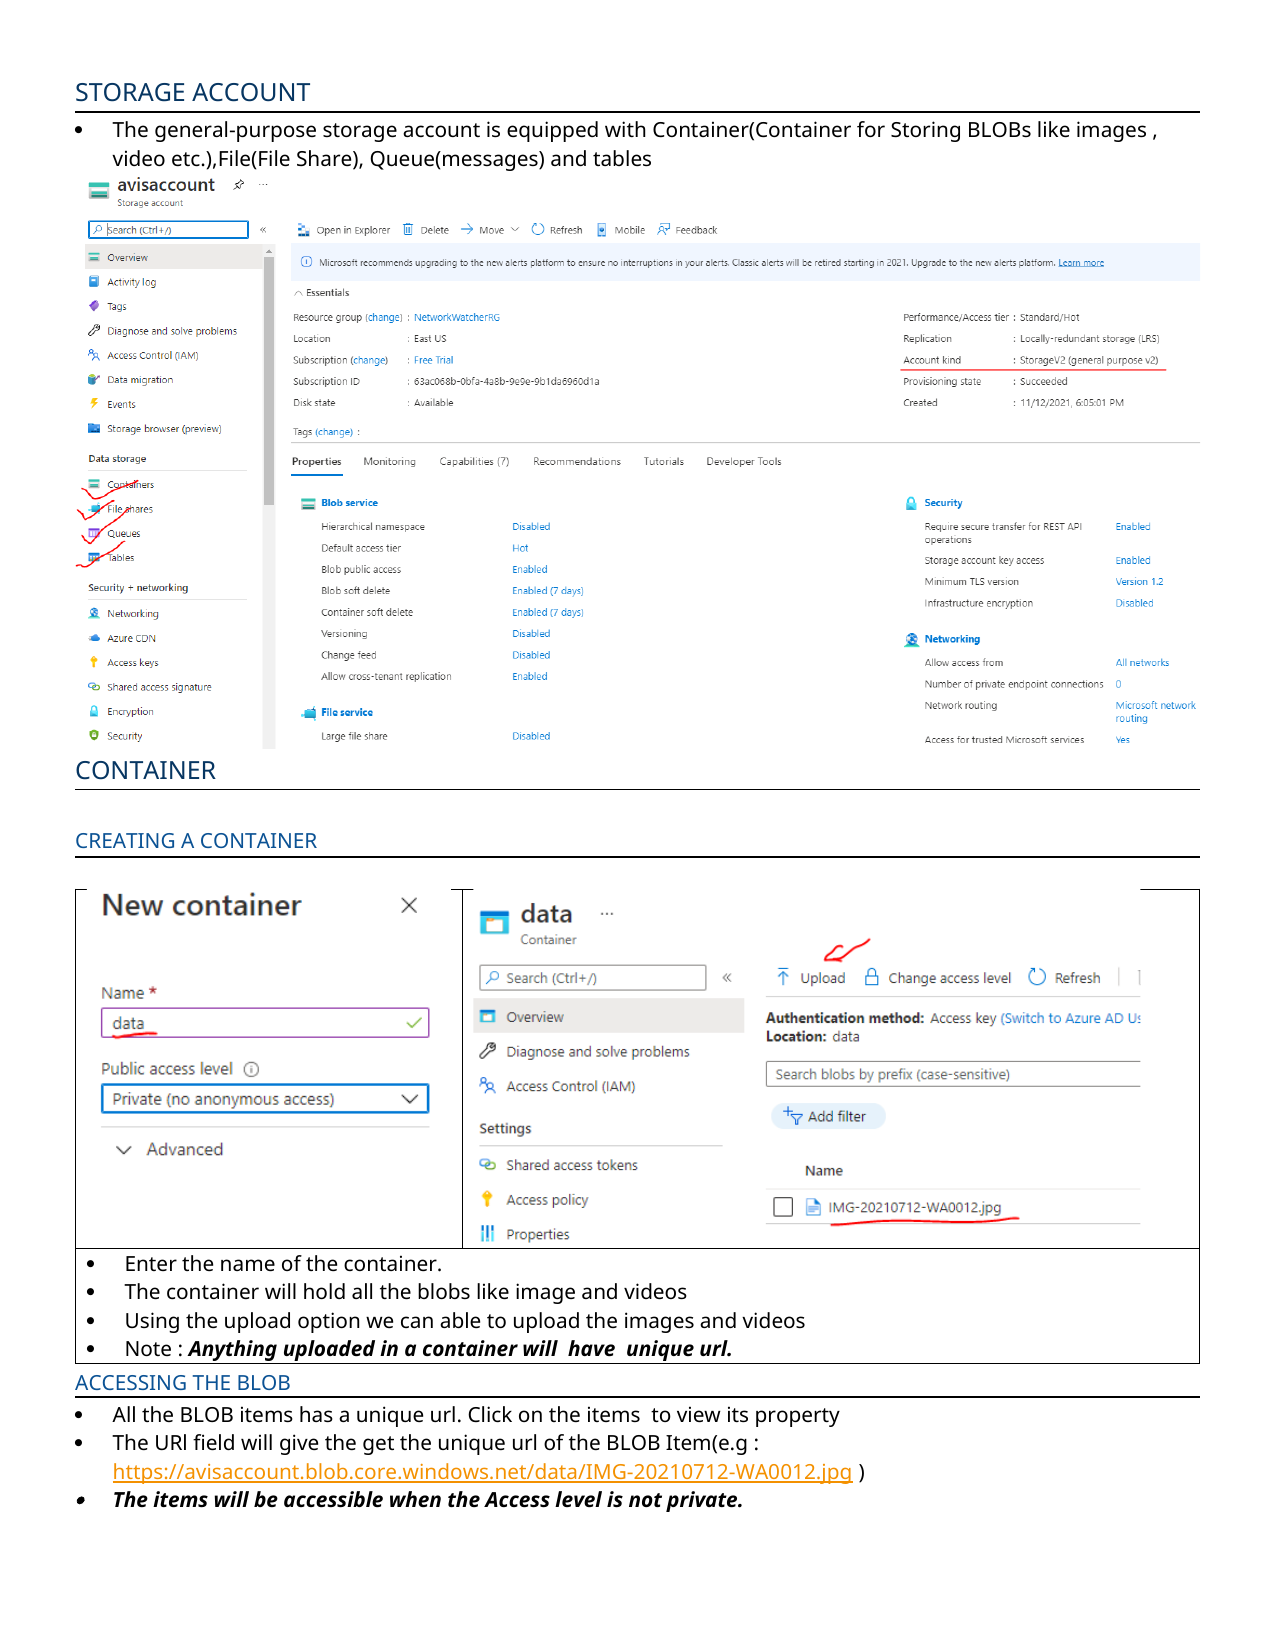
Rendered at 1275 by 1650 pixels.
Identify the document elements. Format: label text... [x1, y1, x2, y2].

table_header [463, 890, 473, 1248]
table_header [76, 890, 462, 1248]
table_header [1141, 890, 1199, 1248]
picture [473, 889, 1141, 1248]
subtitle ACCESSING THE BLOB [75, 1368, 1200, 1396]
list The URl field will give the get the unique url of the BLOB Item(e.g : https://avisaccount.blob.core.windows.net/data/IMG-20210712-WA0012.jpg ) [75, 1428, 1200, 1485]
subtitle CREATING A CONTAINER [75, 826, 1200, 856]
subtitle CONTAINER [75, 753, 1200, 789]
table_cell Enter the name of the container. The container will hold all the blobs like image and videos Using the upload option we can able to upload the images and videos Note : Anything uploaded in a container will have unique url. [76, 1249, 1199, 1363]
subtitle STORAGE ACCOUNT [75, 75, 1200, 111]
list The general-purpose storage account is equipped with Container(Container for Storing BLOBs like images , video etc.),File(File Share), Queue(messages) and tables [75, 115, 1200, 172]
picture [75, 172, 1200, 749]
list The items will be accessible when the Access level is not private. [75, 1485, 1200, 1514]
picture [86, 889, 451, 1168]
list All the BLOB items has a unique url. Click on the items to view its property [75, 1400, 1200, 1428]
